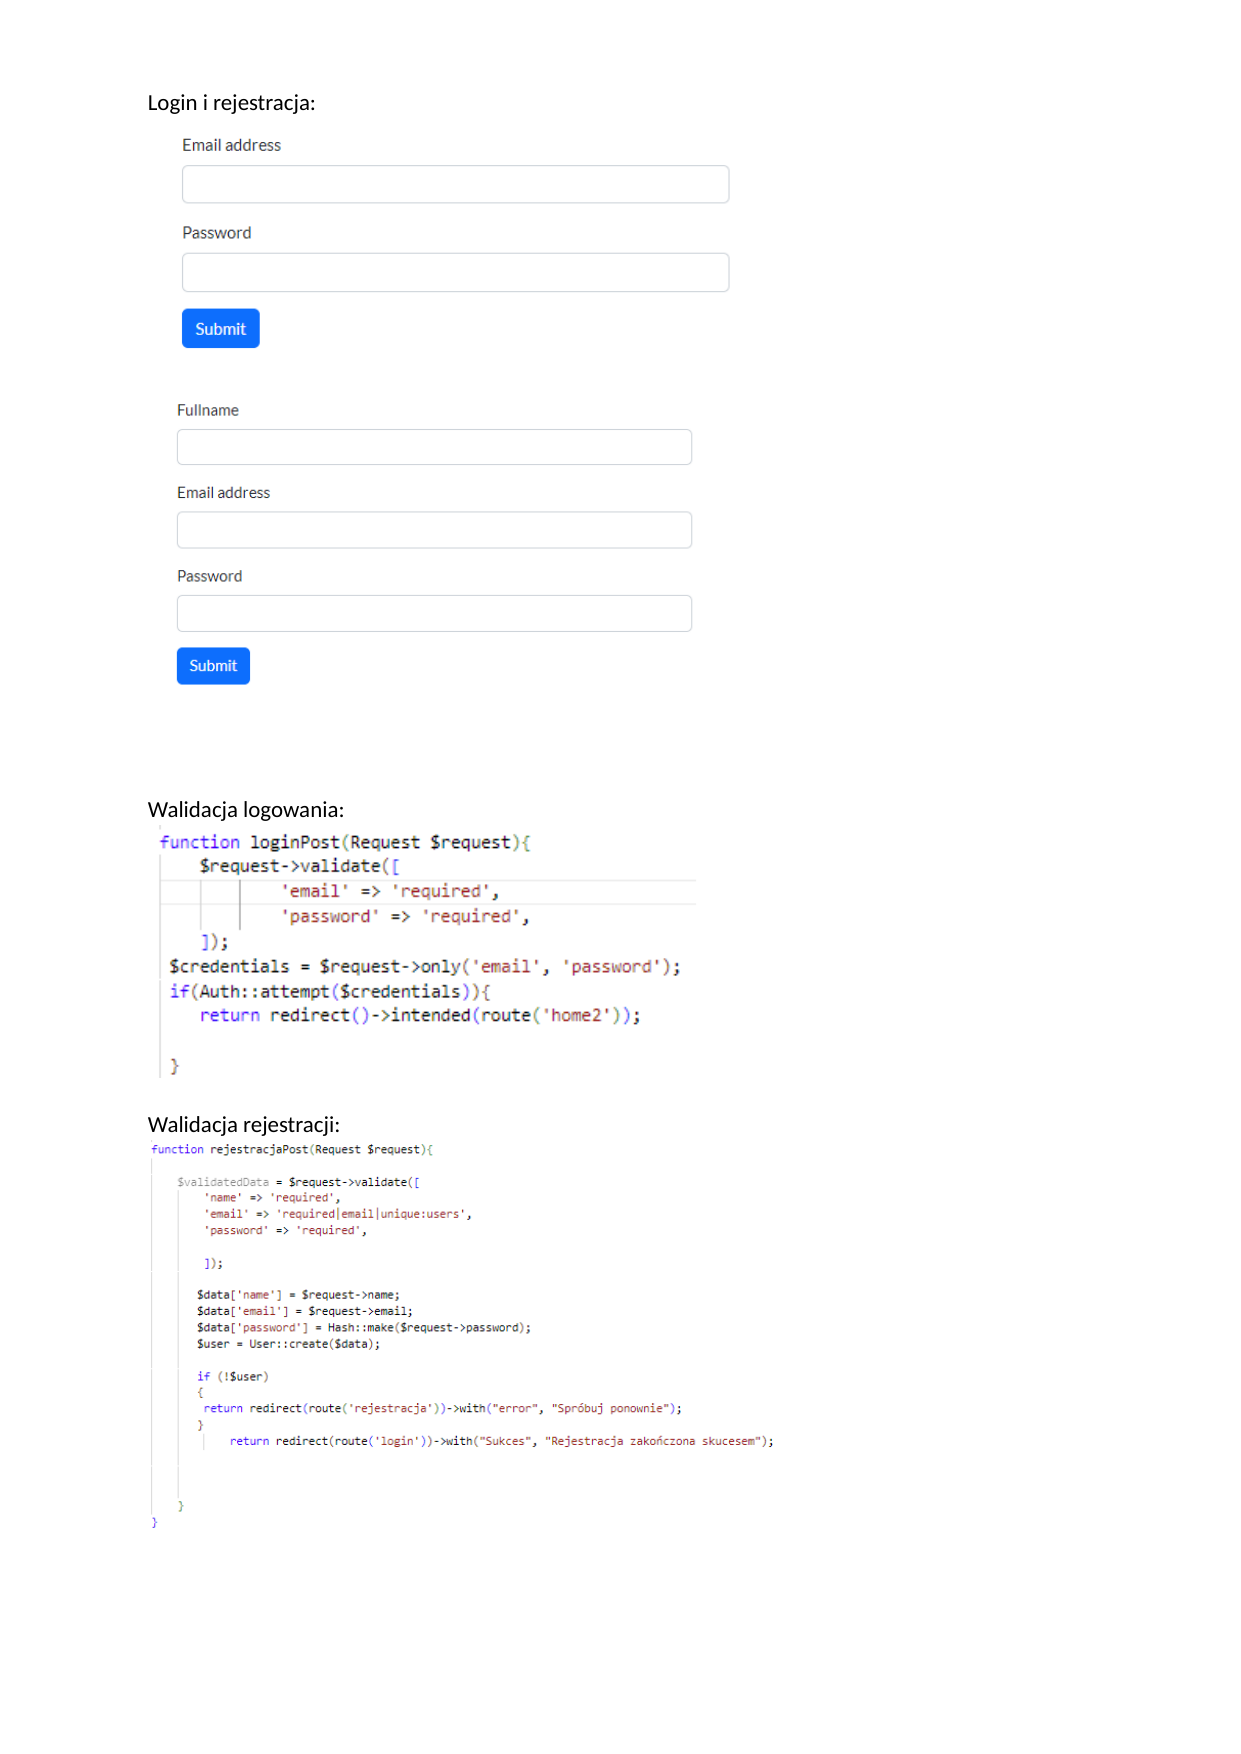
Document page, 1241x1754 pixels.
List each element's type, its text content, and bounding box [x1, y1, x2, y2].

picture [147, 395, 750, 733]
text Login i rejestracja: [148, 88, 1159, 117]
picture [147, 825, 697, 1078]
picture [147, 1140, 819, 1533]
text Walidacja logowania: [148, 796, 1159, 823]
text Walidacja rejestracji: [148, 1110, 1159, 1138]
picture [147, 118, 757, 393]
